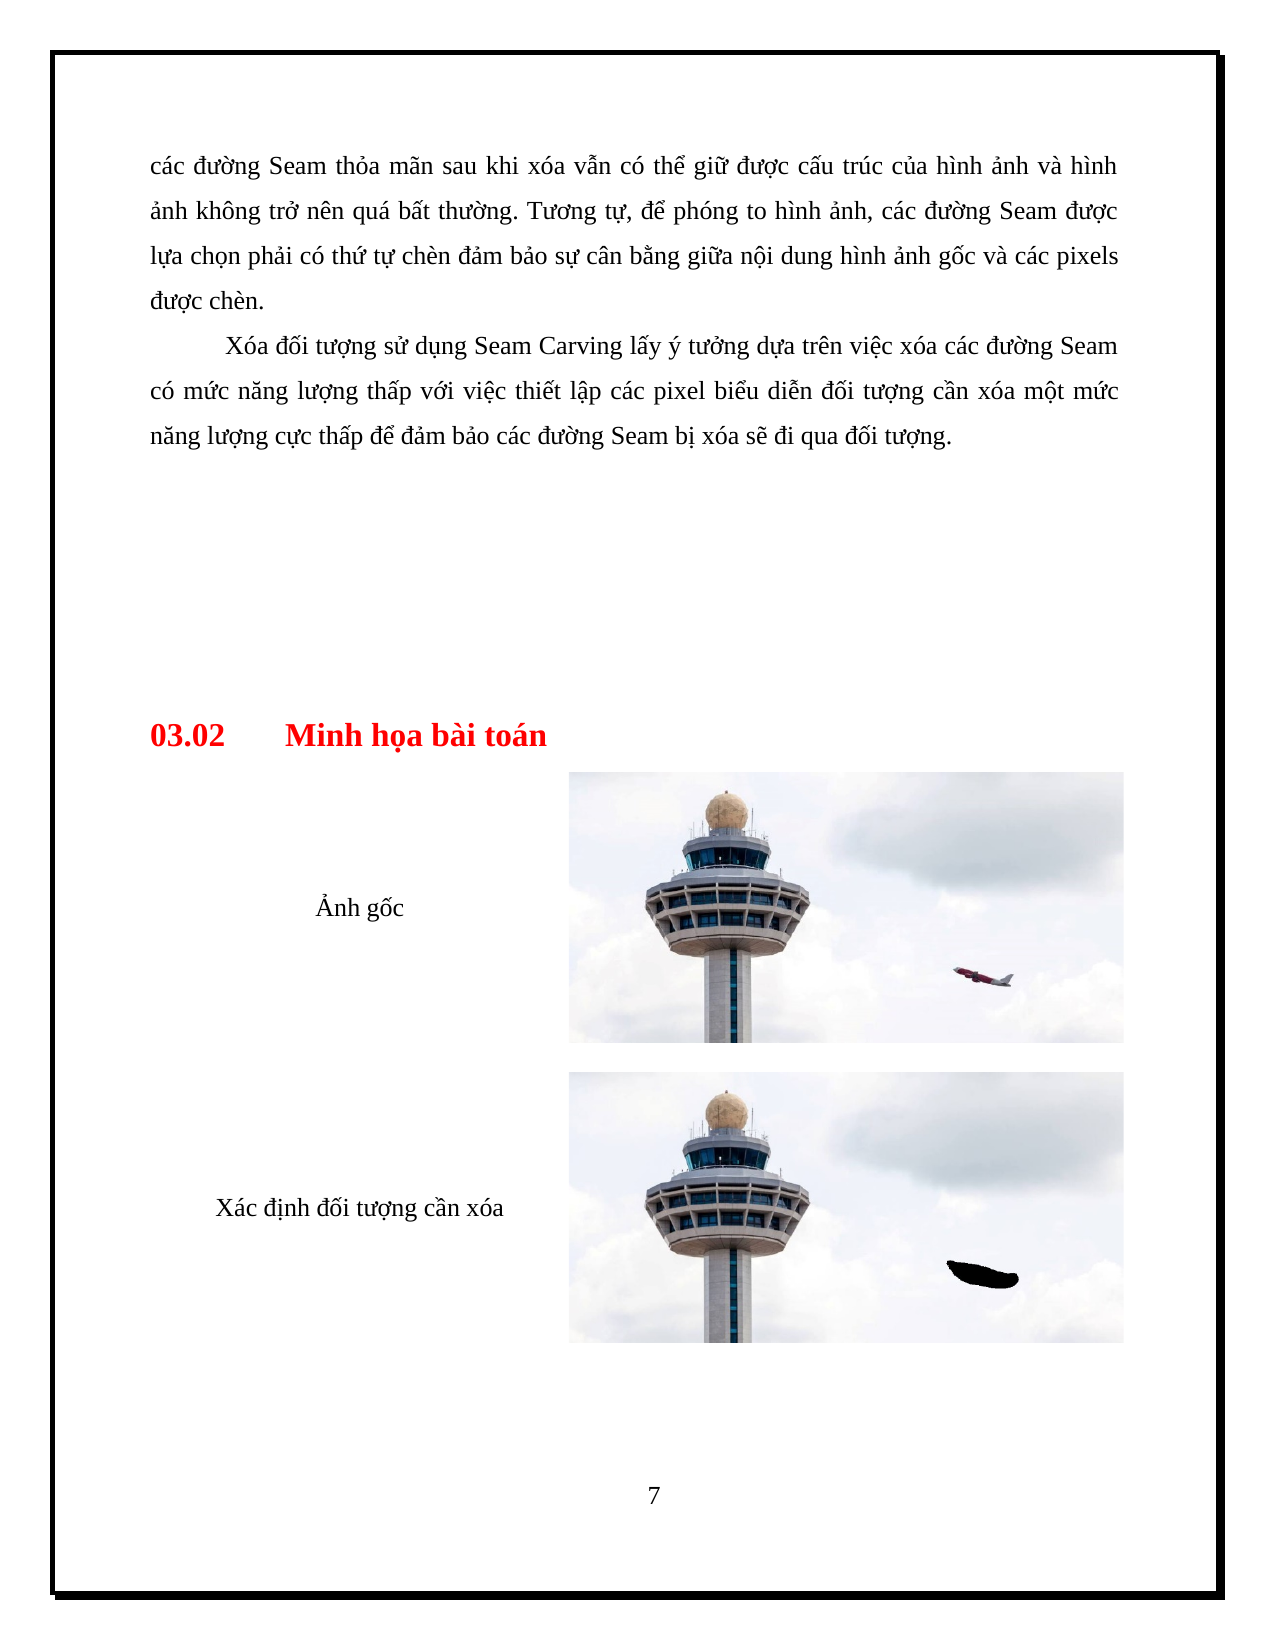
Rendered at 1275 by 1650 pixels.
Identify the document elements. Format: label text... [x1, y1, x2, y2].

table_header [569, 773, 1125, 1072]
subtitle Minh họa bài toán [150, 715, 1120, 753]
table_cell Xác định đối tượng cần xóa [151, 1073, 569, 1372]
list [150, 150, 1120, 315]
list Xóa đối tượng sử dụng Seam Carving lấy ý tưởng dựa trên việc xóa các đường Seam có mức năng lượng thấp với việc thiết lập các pixel biểu diễn đối tượng cần xóa một mức năng lượng cực thấp để đảm bảo các đường Seam bị xóa sẽ đi qua đối tượng. [150, 330, 1120, 450]
picture [568, 772, 1124, 1043]
table_cell [569, 1073, 1125, 1372]
table_header Ảnh gốc [151, 773, 569, 1072]
picture [568, 1072, 1124, 1343]
